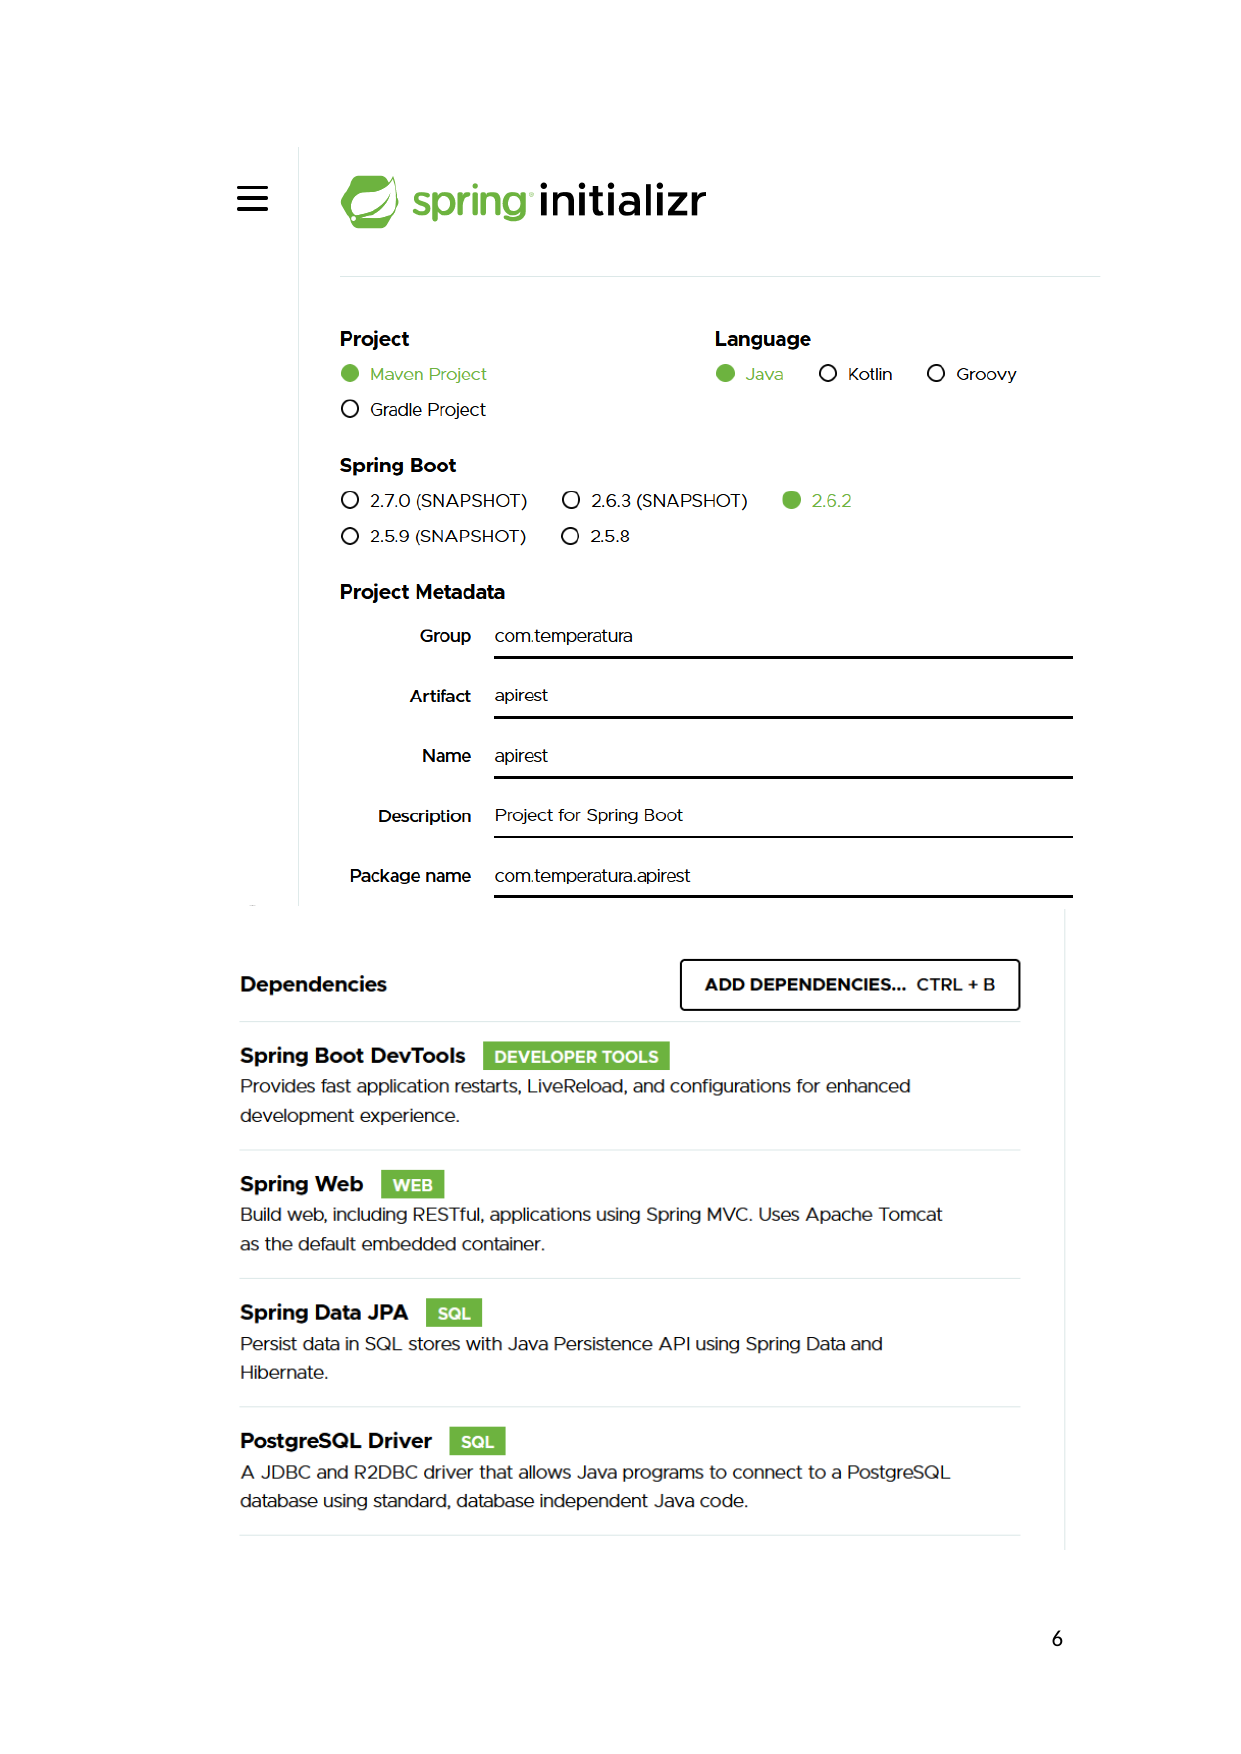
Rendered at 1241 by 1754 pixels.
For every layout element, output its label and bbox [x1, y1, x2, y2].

picture [214, 147, 1101, 906]
picture [214, 909, 1101, 1550]
